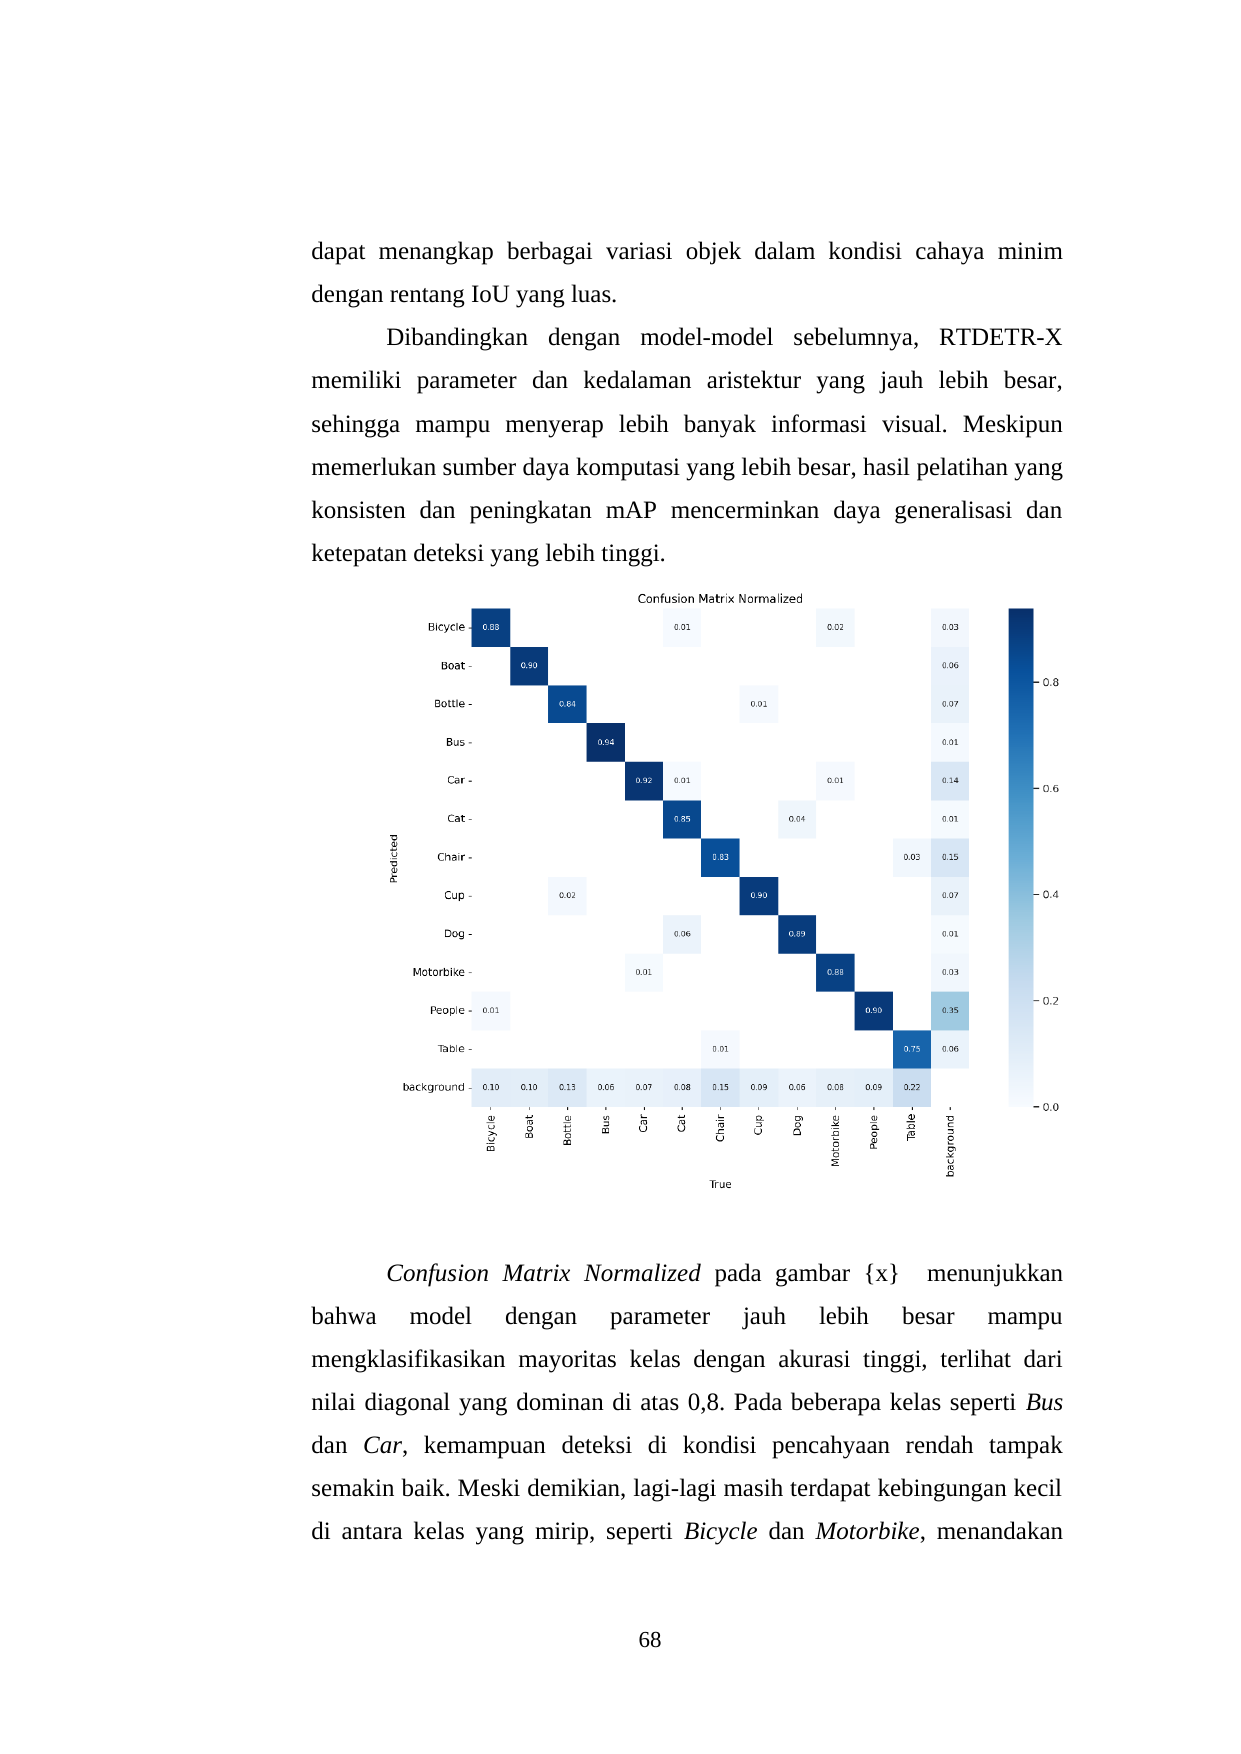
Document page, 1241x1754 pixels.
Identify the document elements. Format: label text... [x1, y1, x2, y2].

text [311, 1258, 1063, 1545]
text Dibandingkan dengan model-model sebelumnya, RTDETR-X memiliki parameter dan kedalaman aristektur yang jauh lebih besar, sehingga mampu menyerap lebih banyak informasi visual. Meskipun memerlukan sumber daya komputasi yang lebih besar, hasil pelatihan yang konsisten dan peningkatan mAP mencerminkan daya generalisasi dan ketepatan deteksi yang lebih tinggi. [311, 322, 1063, 567]
picture [311, 581, 1138, 1202]
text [311, 236, 1063, 308]
